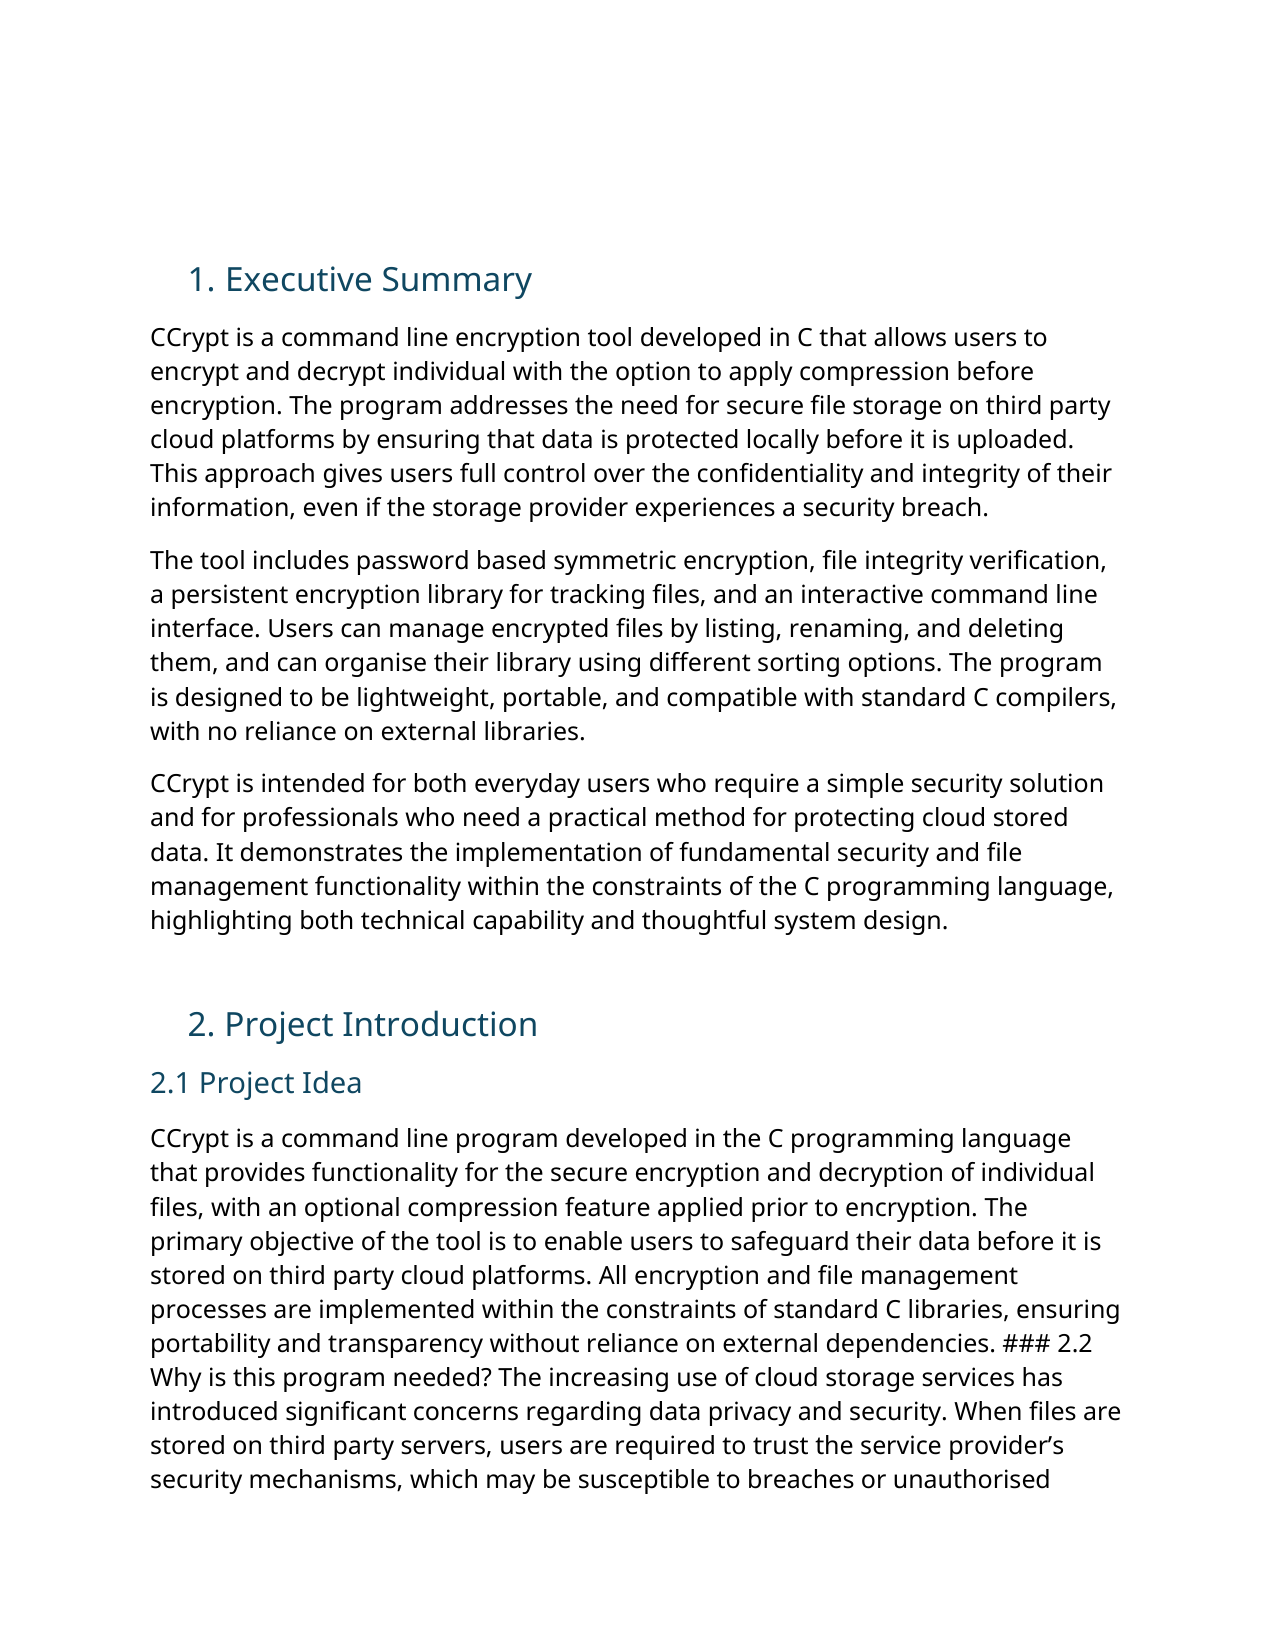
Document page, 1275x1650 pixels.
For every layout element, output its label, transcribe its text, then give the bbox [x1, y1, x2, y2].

text The tool includes password based symmetric encryption, file integrity verification, a persistent encryption library for tracking files, and an interactive command line interface. Users can manage encrypted files by listing, renaming, and deleting them, and can organise their library using different sorting options. The program is designed to be lightweight, portable, and compatible with standard C compilers, with no reliance on external libraries. [150, 543, 1125, 747]
text CCrypt is a command line encryption tool developed in C that allows users to encrypt and decrypt individual with the option to apply compression before encryption. The program addresses the need for secure file storage on third party cloud platforms by ensuring that data is protected locally before it is uploaded. This approach gives users full control over the confidentiality and integrity of their information, even if the storage provider experiences a security breach. [150, 320, 1125, 524]
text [150, 1121, 1125, 1496]
subtitle 2. Project Introduction [187, 955, 1125, 1046]
subtitle 2.1 Project Idea [150, 1063, 1125, 1102]
subtitle Executive Summary [187, 256, 1125, 301]
text CCrypt is intended for both everyday users who require a simple security solution and for professionals who need a practical method for protecting cloud stored data. It demonstrates the implementation of fundamental security and file management functionality within the constraints of the C programming language, highlighting both technical capability and thoughtful system design. [150, 766, 1125, 936]
